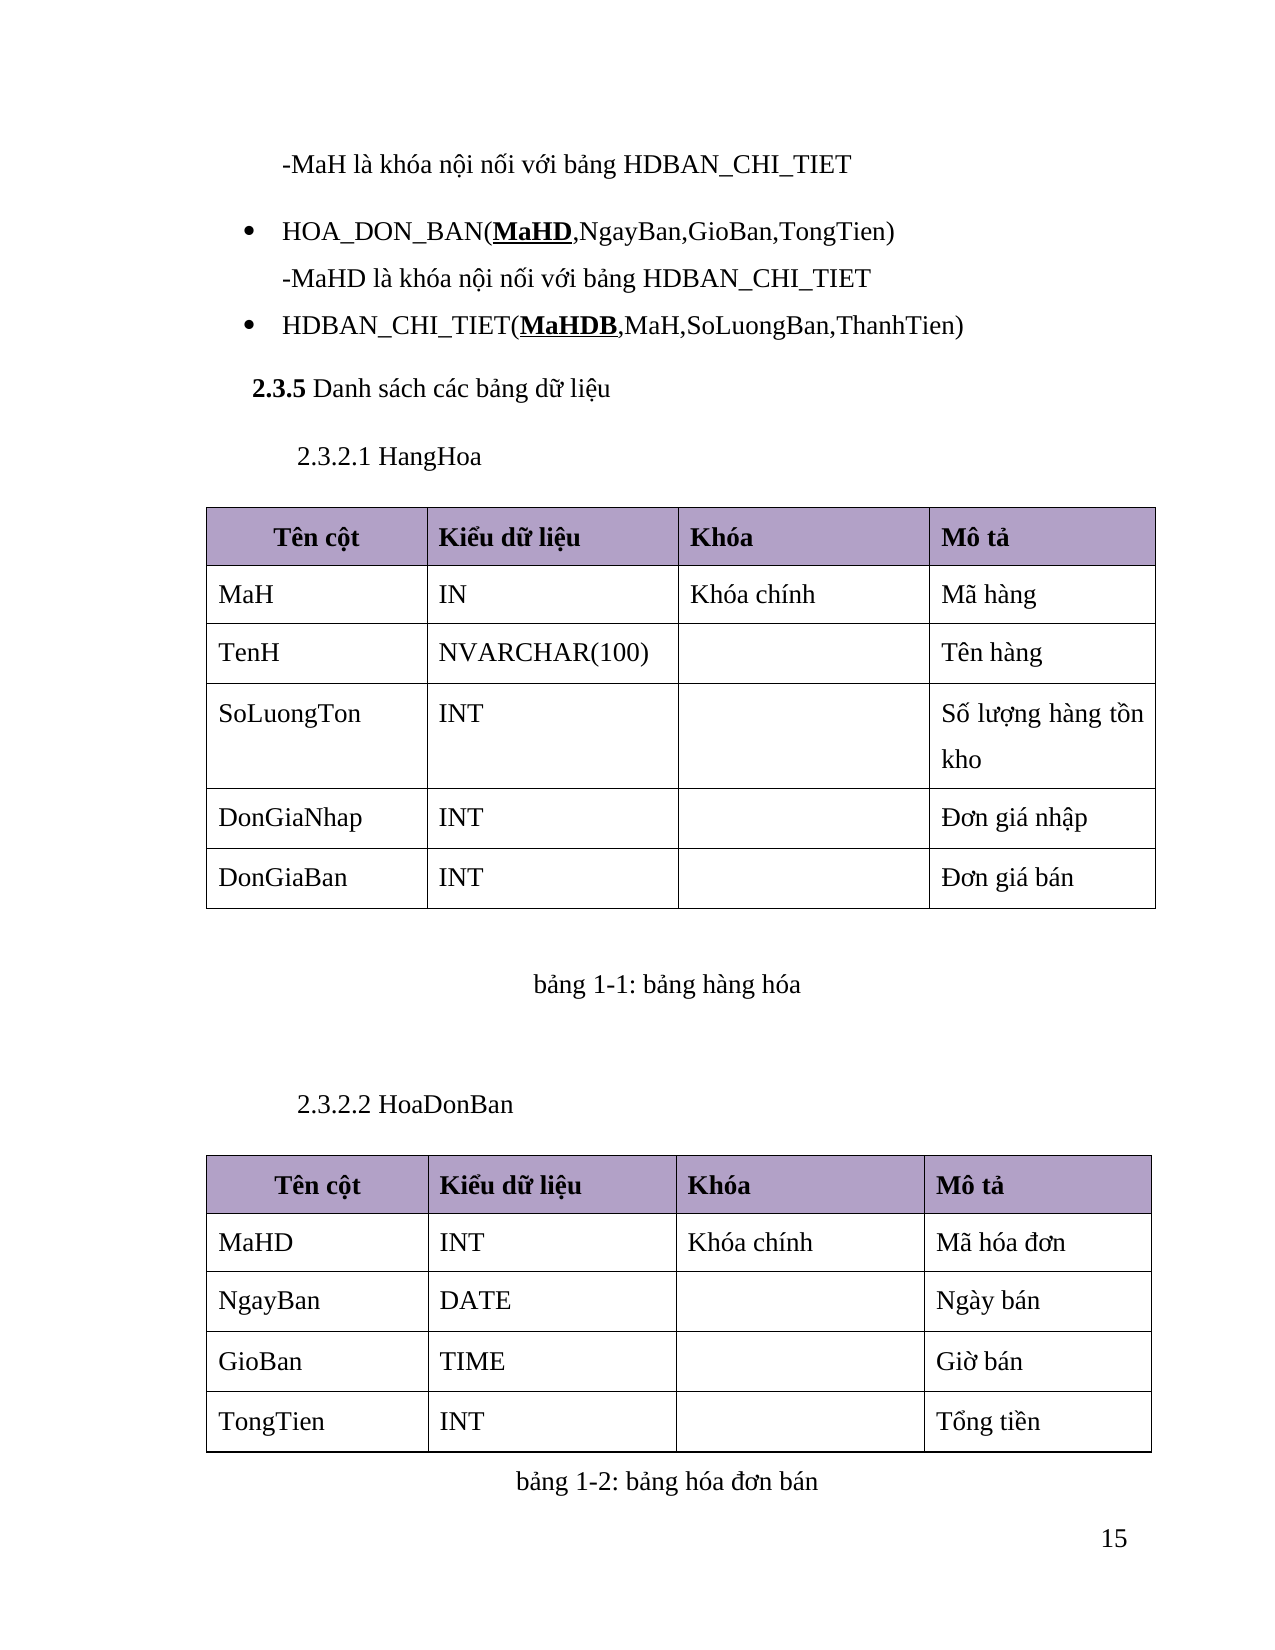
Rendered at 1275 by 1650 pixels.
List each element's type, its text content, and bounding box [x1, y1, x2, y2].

table_cell Đơn giá nhập [930, 789, 1155, 848]
table_cell TongTien [207, 1392, 428, 1451]
table_cell IN [428, 566, 678, 623]
table_cell Đơn giá bán [930, 849, 1155, 908]
table_header Tên cột [207, 1156, 428, 1213]
table_header Khóa [679, 508, 929, 565]
text bảng 1-1: bảng hàng hóa [207, 968, 1127, 999]
table_cell [677, 1272, 924, 1331]
table_cell [677, 1392, 924, 1451]
table_cell INT [428, 684, 678, 788]
table_cell [679, 789, 929, 848]
list 2.3.2.1 HangHoa [297, 440, 1127, 471]
table_cell INT [428, 849, 678, 908]
table_cell GioBan [207, 1332, 428, 1391]
list 2.3.2.2 HoaDonBan [297, 1088, 1127, 1119]
table_cell SoLuongTon [207, 684, 427, 788]
table_cell Khóa chính [679, 566, 929, 623]
table_cell Mã hàng [930, 566, 1155, 623]
table_cell INT [428, 789, 678, 848]
text bảng 1-2: bảng hóa đơn bán [207, 1465, 1127, 1496]
list HDBAN_CHI_TIET(MaHDB,MaH,SoLuongBan,ThanhTien) [244, 309, 1127, 340]
table_cell Mã hóa đơn [925, 1214, 1151, 1271]
table_cell Tên hàng [930, 624, 1155, 683]
table_header Kiểu dữ liệu [428, 508, 678, 565]
list HOA_DON_BAN(MaHD,NgayBan,GioBan,TongTien) [244, 215, 1127, 246]
table_cell TIME [429, 1332, 676, 1391]
text 2.3.5 Danh sách các bảng dữ liệu [252, 372, 1127, 403]
table_header Tên cột [207, 508, 427, 565]
table_cell Ngày bán [925, 1272, 1151, 1331]
table_cell Số lượng hàng tồn kho [930, 684, 1155, 788]
table_header Kiểu dữ liệu [429, 1156, 676, 1213]
list -MaHD là khóa nội nối với bảng HDBAN_CHI_TIET [282, 262, 1127, 293]
table_cell MaHD [207, 1214, 428, 1271]
table_cell NVARCHAR(100) [428, 624, 678, 683]
table_cell DonGiaNhap [207, 789, 427, 848]
table_cell [679, 684, 929, 788]
table_cell [677, 1332, 924, 1391]
table_cell Khóa chính [677, 1214, 924, 1271]
table_cell TenH [207, 624, 427, 683]
table_cell INT [429, 1392, 676, 1451]
table_cell [679, 849, 929, 908]
table_cell Tổng tiền [925, 1392, 1151, 1451]
table_cell Giờ bán [925, 1332, 1151, 1391]
table_header Khóa [677, 1156, 924, 1213]
table_header Mô tả [930, 508, 1155, 565]
table_header Mô tả [925, 1156, 1151, 1213]
table_cell MaH [207, 566, 427, 623]
table_cell NgayBan [207, 1272, 428, 1331]
table_cell INT [429, 1214, 676, 1271]
table_cell DATE [429, 1272, 676, 1331]
table_cell DonGiaBan [207, 849, 427, 908]
table_cell [679, 624, 929, 683]
text -MaH là khóa nội nối với bảng HDBAN_CHI_TIET [282, 148, 1127, 179]
